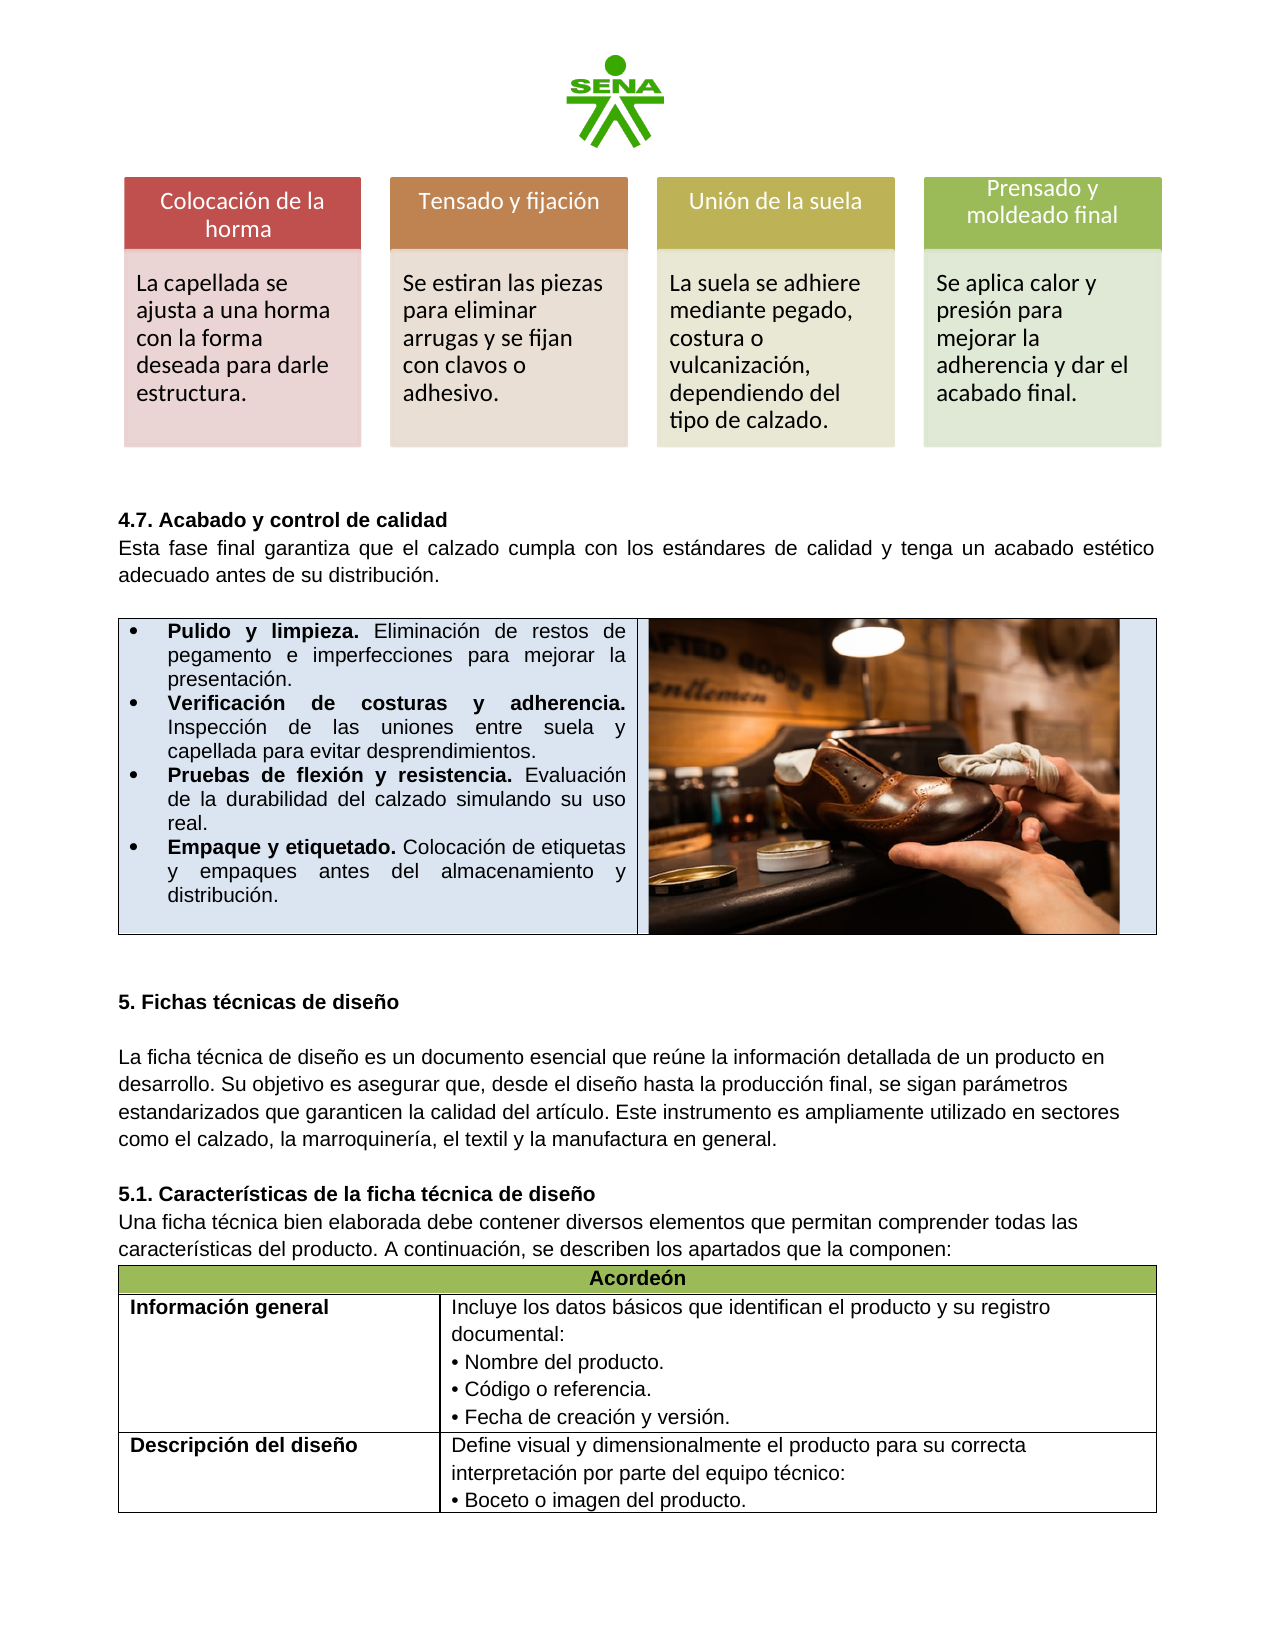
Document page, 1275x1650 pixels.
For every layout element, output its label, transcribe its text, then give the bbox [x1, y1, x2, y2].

table_header Pulido y limpieza. Eliminación de restos de pegamento e imperfecciones para mejorar la presentación. Verificación de costuras y adherencia. Inspección de las uniones entre suela y capellada para evitar desprendimientos. Pruebas de flexión y resistencia. Evaluación de la durabilidad del calzado simulando su uso real. Empaque y etiquetado. Colocación de etiquetas y empaques antes del almacenamiento y distribución. [119, 619, 637, 933]
text 5. Fichas técnicas de diseño [118, 989, 1157, 1013]
picture [648, 619, 1120, 934]
text 5.1. Características de la ficha técnica de diseño Una ficha técnica bien elaborada debe contener diversos elementos que permitan comprender todas las características del producto. A continuación, se describen los apartados que la componen: [118, 1182, 1157, 1261]
text Esta fase final garantiza que el calzado cumpla con los estándares de calidad y tenga un acabado estético adecuado antes de su distribución. [118, 536, 1157, 587]
table_cell Información general [119, 1295, 439, 1432]
text 4.7. Acabado y control de calidad [118, 508, 1157, 532]
picture [566, 55, 664, 148]
table_cell Descripción del diseño [119, 1433, 439, 1512]
text La ficha técnica de diseño es un documento esencial que reúne la información detallada de un producto en desarrollo. Su objetivo es asegurar que, desde el diseño hasta la producción final, se sigan parámetros estandarizados que garanticen la calidad del artículo. Este instrumento es ampliamente utilizado en sectores como el calzado, la marroquinería, el textil y la manufactura en general. [118, 1017, 1157, 1151]
table_header [1120, 619, 1156, 933]
table_cell Incluye los datos básicos que identifican el producto y su registro documental: • Nombre del producto. • Código o referencia. • Fecha de creación y versión. [441, 1295, 1156, 1432]
table_header [638, 619, 648, 933]
table_header Acordeón [119, 1266, 1156, 1293]
